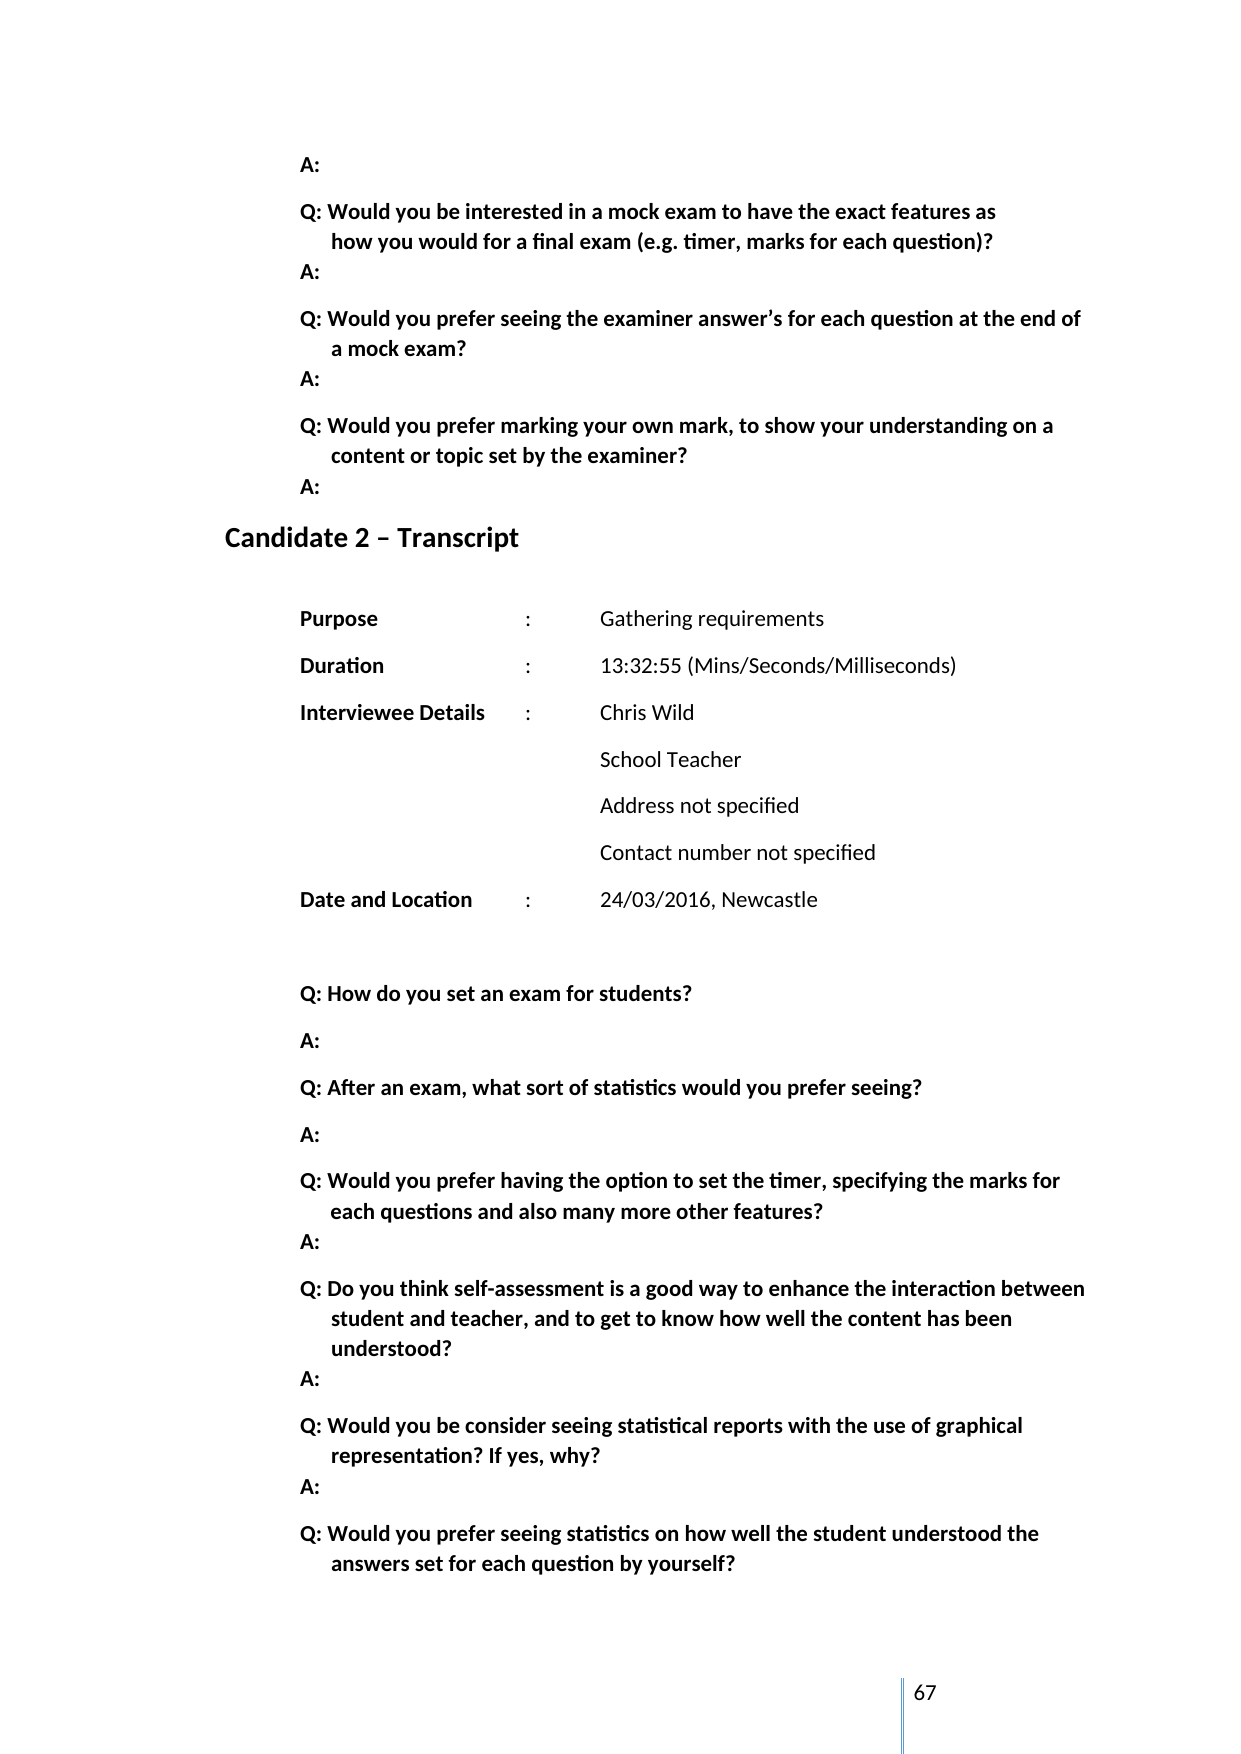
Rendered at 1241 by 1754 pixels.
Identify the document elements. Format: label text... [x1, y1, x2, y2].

text a mock exam? [150, 334, 1090, 362]
text A: [150, 364, 1090, 393]
text Q: Would you prefer marking your own mark, to show your understanding on a [150, 411, 1090, 439]
text each questions and also many more other features? [150, 1197, 1090, 1225]
text Q: Would you be consider seeing statistical reports with the use of graphical [150, 1411, 1090, 1439]
text A: [150, 1227, 1090, 1255]
text A: [150, 1472, 1090, 1500]
text A: [150, 1120, 1090, 1148]
text Address not specified [150, 792, 1090, 819]
text representation? If yes, why? [150, 1442, 1090, 1469]
text School Teacher [150, 745, 1090, 773]
text A: [150, 150, 1090, 178]
text Interviewee Details : Chris Wild [150, 698, 1090, 726]
text student and teacher, and to get to know how well the content has been understood? [150, 1304, 1090, 1362]
text A: [150, 1026, 1090, 1054]
subtitle Candidate 2 – Transcript [225, 519, 1090, 554]
text Contact number not specified [150, 838, 1090, 866]
text Duration : 13:32:55 (Mins/Seconds/Milliseconds) [150, 651, 1090, 679]
text A: [150, 257, 1090, 285]
text Q: Would you prefer having the option to set the timer, specifying the marks for [150, 1167, 1090, 1194]
text Q: Do you think self-assessment is a good way to enhance the interaction between [150, 1274, 1090, 1302]
text A: [150, 1364, 1090, 1392]
text Q: Would you be interested in a mock exam to have the exact features as [150, 197, 1090, 225]
text content or topic set by the examiner? [150, 442, 1090, 470]
text Q: Would you prefer seeing the examiner answer’s for each question at the end of [150, 304, 1090, 332]
text Q: How do you set an exam for students? [150, 979, 1090, 1007]
text answers set for each question by yourself? [150, 1549, 1090, 1577]
text how you would for a final exam (e.g. timer, marks for each question)? [150, 227, 1090, 255]
text Q: After an exam, what sort of statistics would you prefer seeing? [150, 1073, 1090, 1101]
text Date and Location : 24/03/2016, Newcastle [150, 885, 1090, 913]
text Q: Would you prefer seeing statistics on how well the student understood the [150, 1519, 1090, 1547]
text Purpose : Gathering requirements [150, 604, 1090, 632]
text A: [150, 472, 1090, 500]
